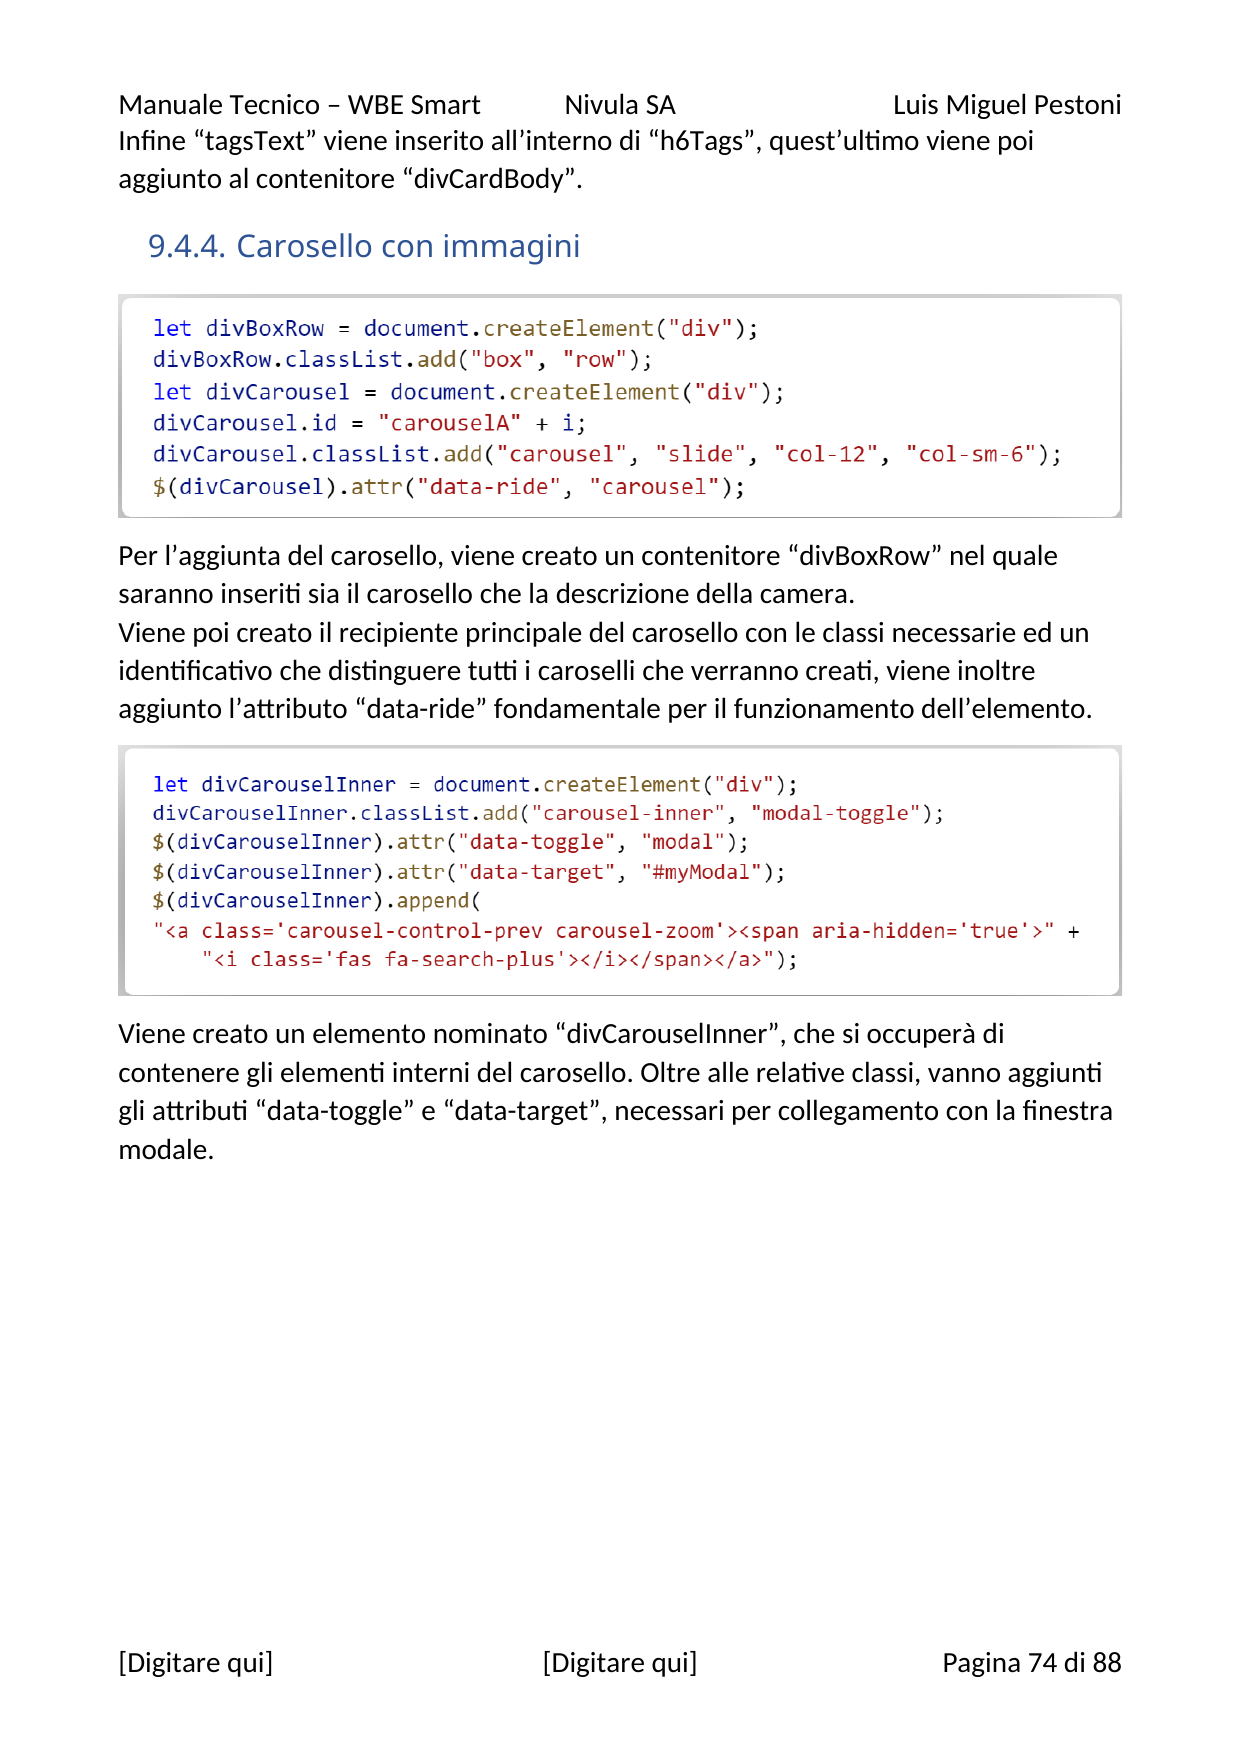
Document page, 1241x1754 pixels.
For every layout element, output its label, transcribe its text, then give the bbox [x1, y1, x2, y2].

subtitle Carosello con immagini [148, 224, 1122, 266]
text Per l’aggiunta del carosello, viene creato un contenitore “divBoxRow” nel quale saranno inseriti sia il carosello che la descrizione della camera. Viene poi creato il recipiente principale del carosello con le classi necessarie ed un identificativo che distinguere tutti i caroselli che verranno creati, viene inoltre aggiunto l’attributo “data-ride” fondamentale per il funzionamento dell’elemento. [118, 537, 1122, 726]
picture [118, 745, 1123, 996]
picture [118, 294, 1123, 518]
text Viene creato un elemento nominato “divCarouselInner”, che si occuperà di contenere gli elementi interni del carosello. Oltre alle relative classi, vanno aggiunti gli attributi “data-toggle” e “data-target”, necessari per collegamento con la finestra modale. [118, 1015, 1122, 1166]
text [118, 122, 1122, 196]
